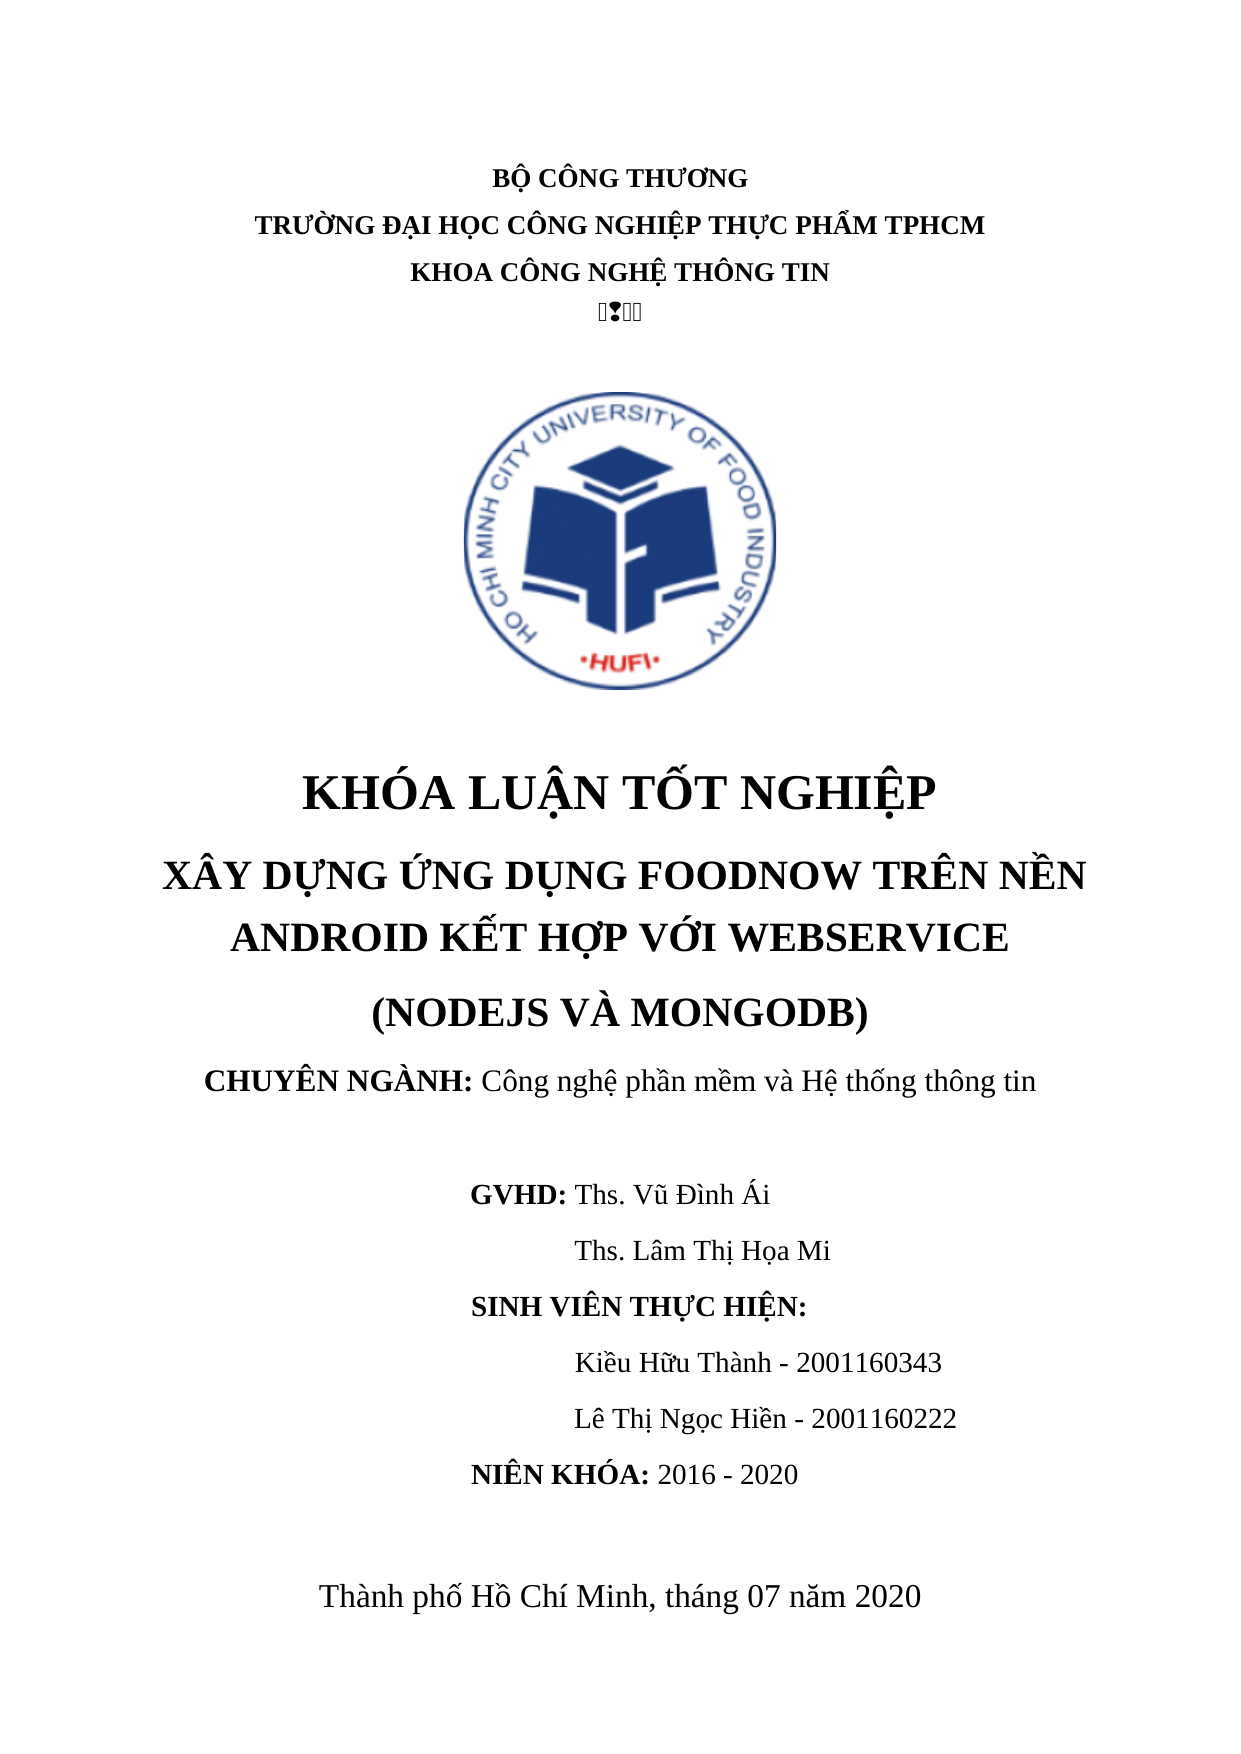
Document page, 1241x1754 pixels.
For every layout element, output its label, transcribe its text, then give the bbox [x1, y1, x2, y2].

text Kiều Hữu Thành - 2001160343 [337, 1345, 1128, 1379]
text Ths. Lâm Thị Họa Mi [187, 1233, 1128, 1267]
text NIÊN KHÓA: 2016 - 2020 [412, 1457, 1128, 1491]
text BỘ CÔNG THƯƠNG [112, 162, 1128, 194]
text SINH VIÊN THỰC HIỆN: [412, 1289, 1128, 1323]
text XÂY DỰNG ỨNG DỤNG FOODNOW TRÊN NỀN ANDROID KẾT HỢP VỚI WEBSERVICE [112, 850, 1128, 960]
text CHUYÊN NGÀNH: Công nghệ phần mềm và Hệ thống thông tin [112, 1062, 1128, 1098]
text TRƯỜNG ĐẠI HỌC CÔNG NGHIỆP THỰC PHẨM TPHCM [112, 209, 1128, 240]
picture [463, 392, 777, 690]
text Lê Thị Ngọc Hiền - 2001160222 [337, 1401, 1128, 1435]
text (NODEJS VÀ MONGODB) [112, 987, 1128, 1035]
text Thành phố Hồ Chí Minh, tháng 07 năm 2020 [112, 1576, 1128, 1614]
text KHOA CÔNG NGHỆ THÔNG TIN [112, 256, 1128, 287]
text KHÓA LUẬN TỐT NGHIỆP [112, 763, 1128, 821]
text GVHD: Ths. Vũ Đình Ái [112, 1177, 1128, 1211]
